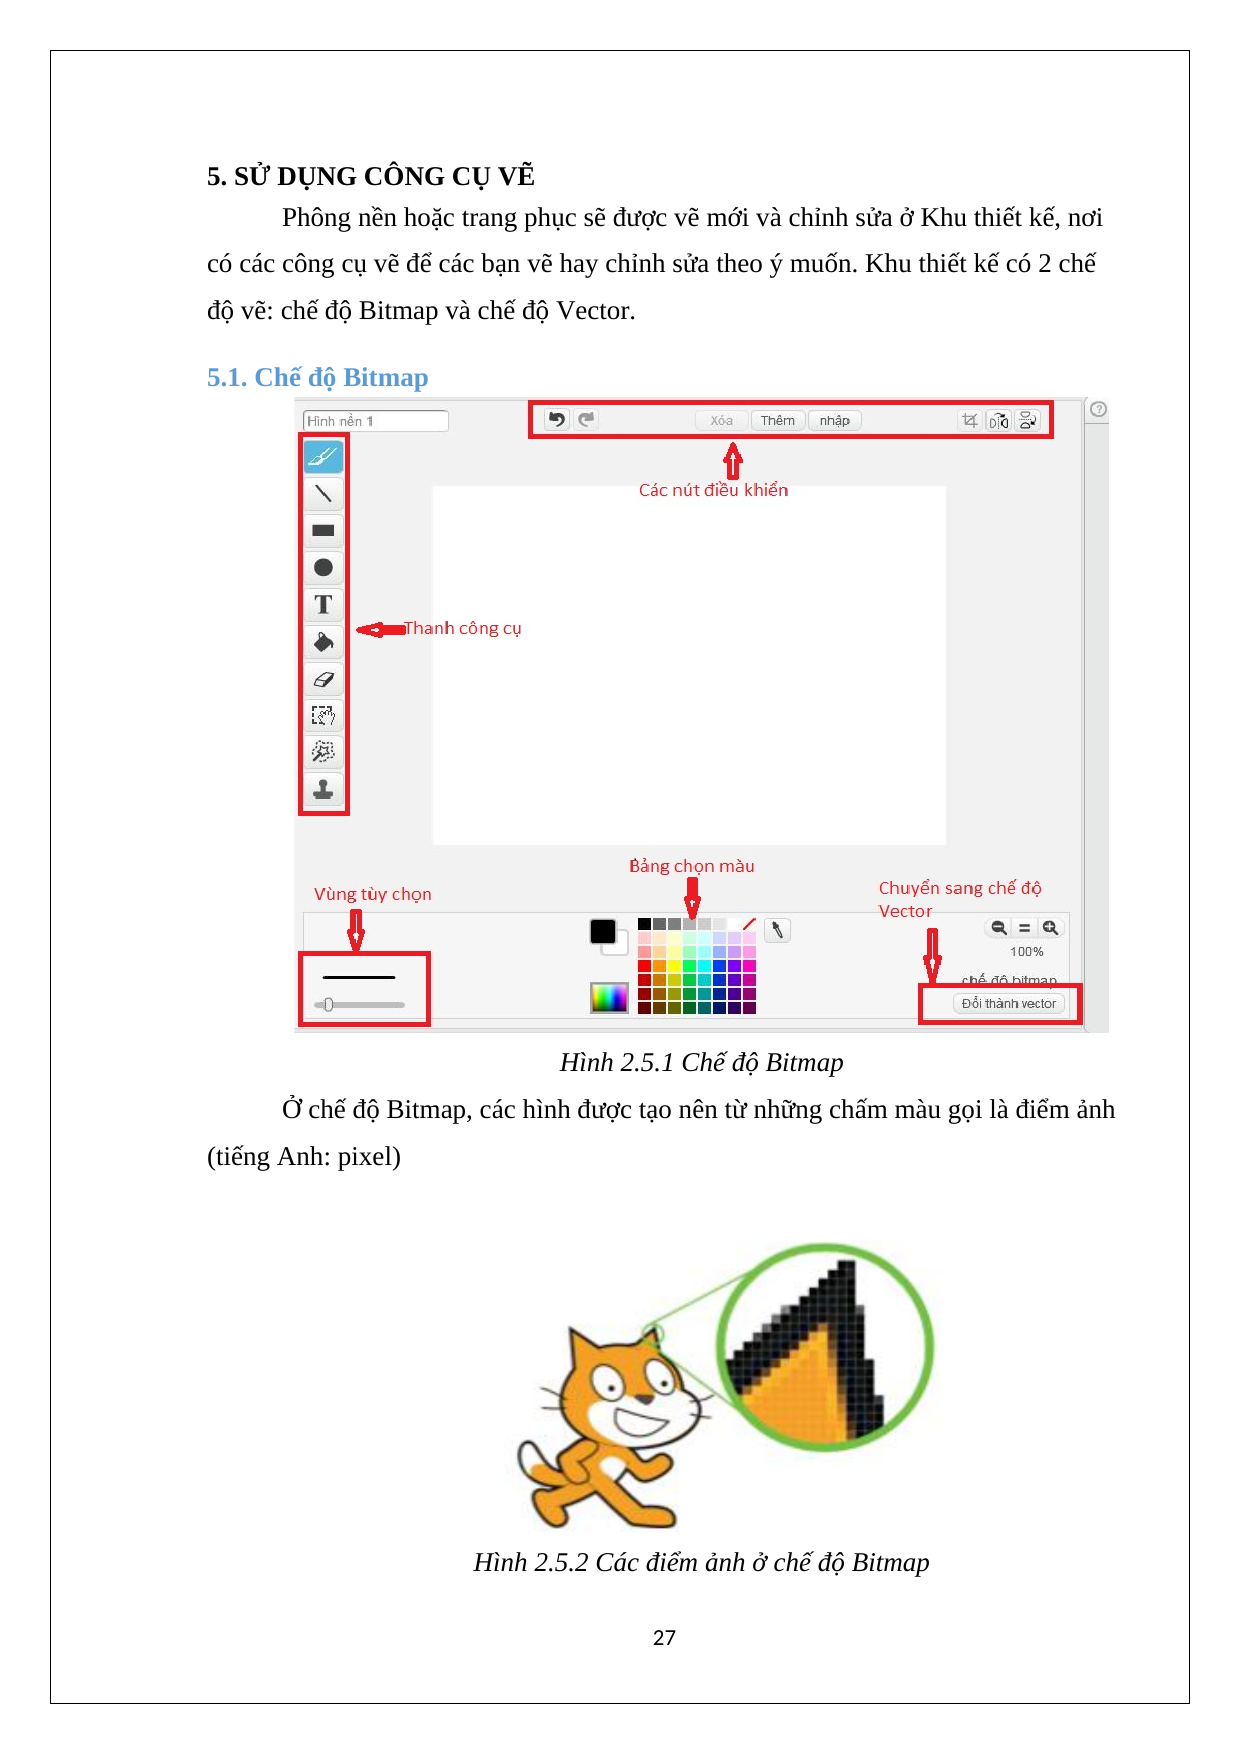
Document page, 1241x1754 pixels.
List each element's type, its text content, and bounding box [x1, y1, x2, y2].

text Ở chế độ Bitmap, các hình được tạo nên từ những chấm màu gọi là điểm ảnh (tiếng Anh: pixel) [207, 1093, 1122, 1171]
picture [294, 397, 1109, 1033]
text Hình 2.5.2 Các điểm ảnh ở chế độ Bitmap [207, 1546, 1122, 1577]
subtitle 5. SỬ DỤNG CÔNG CỤ VẼ [207, 160, 1122, 191]
subtitle 5.1. Chế độ Bitmap [207, 361, 1122, 393]
picture [360, 1186, 1044, 1532]
text Hình 2.5.1 Chế độ Bitmap [207, 1047, 1122, 1078]
text Phông nền hoặc trang phục sẽ được vẽ mới và chỉnh sửa ở Khu thiết kế, nơi có các công cụ vẽ để các bạn vẽ hay chỉnh sửa theo ý muốn. Khu thiết kế có 2 chế độ vẽ: chế độ Bitmap và chế độ Vector. [207, 201, 1122, 325]
